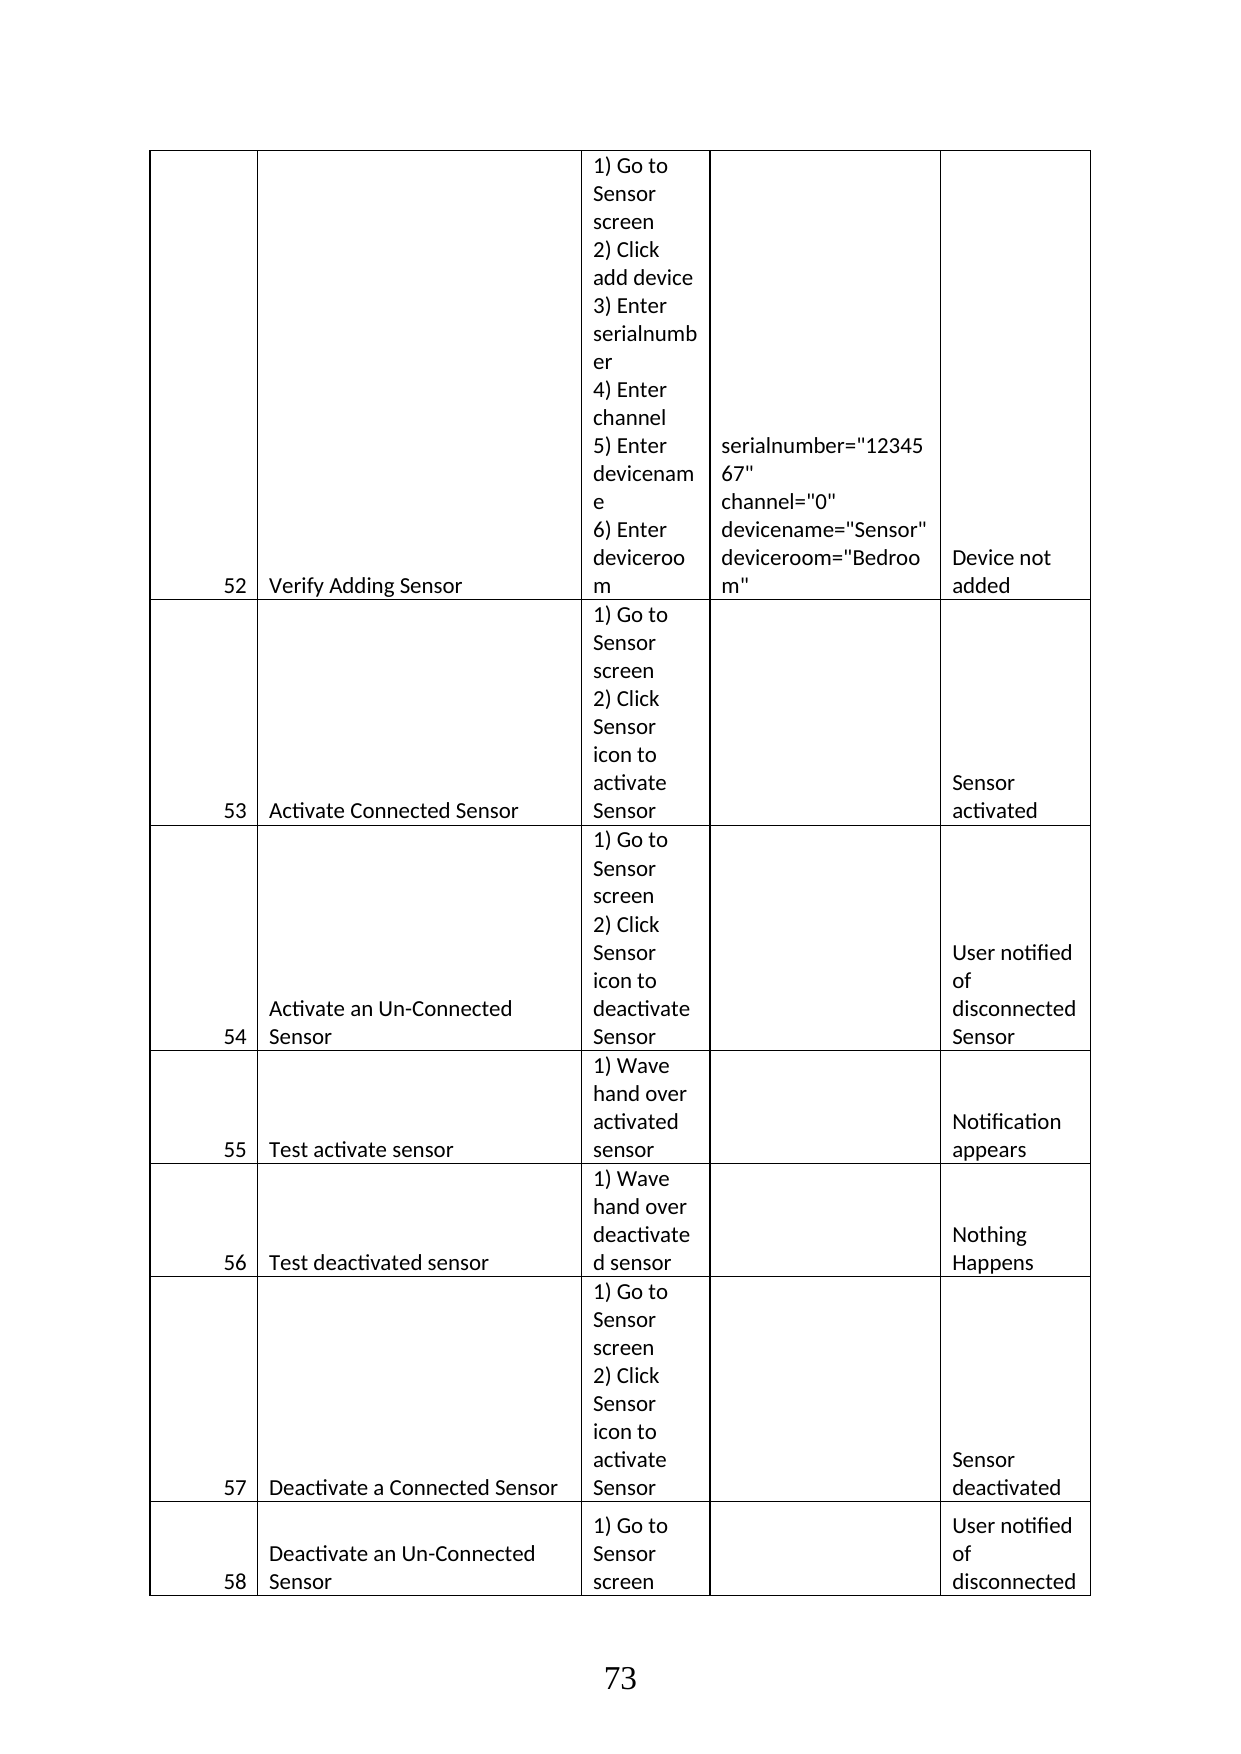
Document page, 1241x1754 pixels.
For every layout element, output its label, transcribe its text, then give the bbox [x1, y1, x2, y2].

table_cell User notified of disconnected Sensor [941, 826, 1090, 1050]
table_cell Device not added [941, 151, 1090, 599]
table_cell 53 [151, 600, 257, 824]
table_cell [711, 600, 940, 824]
table_cell Sensor activated [941, 600, 1090, 824]
table_cell 54 [151, 826, 257, 1050]
table_cell [711, 826, 940, 1050]
table_cell Deactivate a Connected Sensor [258, 1277, 581, 1501]
table_cell 55 [151, 1051, 257, 1163]
table_cell 1) Go to Sensor screen 2) Click Sensor icon to deactivate Sensor [582, 826, 709, 1050]
table_cell [711, 1164, 940, 1276]
table_cell 56 [151, 1164, 257, 1276]
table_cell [582, 151, 709, 599]
table_cell Activate an Un-Connected Sensor [258, 826, 581, 1050]
table_cell [711, 1277, 940, 1501]
table_cell Activate Connected Sensor [258, 600, 581, 824]
table_cell 58 [151, 1502, 257, 1595]
table_cell 1) Go to Sensor screen 2) Click Sensor icon to activate Sensor [582, 1277, 709, 1501]
table_cell serialnumber="1234567" channel="0" devicename="Sensor" deviceroom="Bedroom" [711, 151, 940, 599]
table_cell [711, 1051, 940, 1163]
table_cell Sensor deactivated [941, 1277, 1090, 1501]
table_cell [582, 1502, 709, 1595]
table_cell 57 [151, 1277, 257, 1501]
table_cell Test deactivated sensor [258, 1164, 581, 1276]
table_cell 1) Wave hand over deactivated sensor [582, 1164, 709, 1276]
table_cell [711, 1502, 940, 1595]
table_cell Notification appears [941, 1051, 1090, 1163]
table_cell Nothing Happens [941, 1164, 1090, 1276]
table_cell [258, 151, 581, 599]
table_cell Test activate sensor [258, 1051, 581, 1163]
table_cell 1) Wave hand over activated sensor [582, 1051, 709, 1163]
table_cell 1) Go to Sensor screen 2) Click Sensor icon to activate Sensor [582, 600, 709, 824]
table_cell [258, 1502, 581, 1595]
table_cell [941, 1502, 1090, 1595]
table_cell 52 [151, 151, 257, 599]
